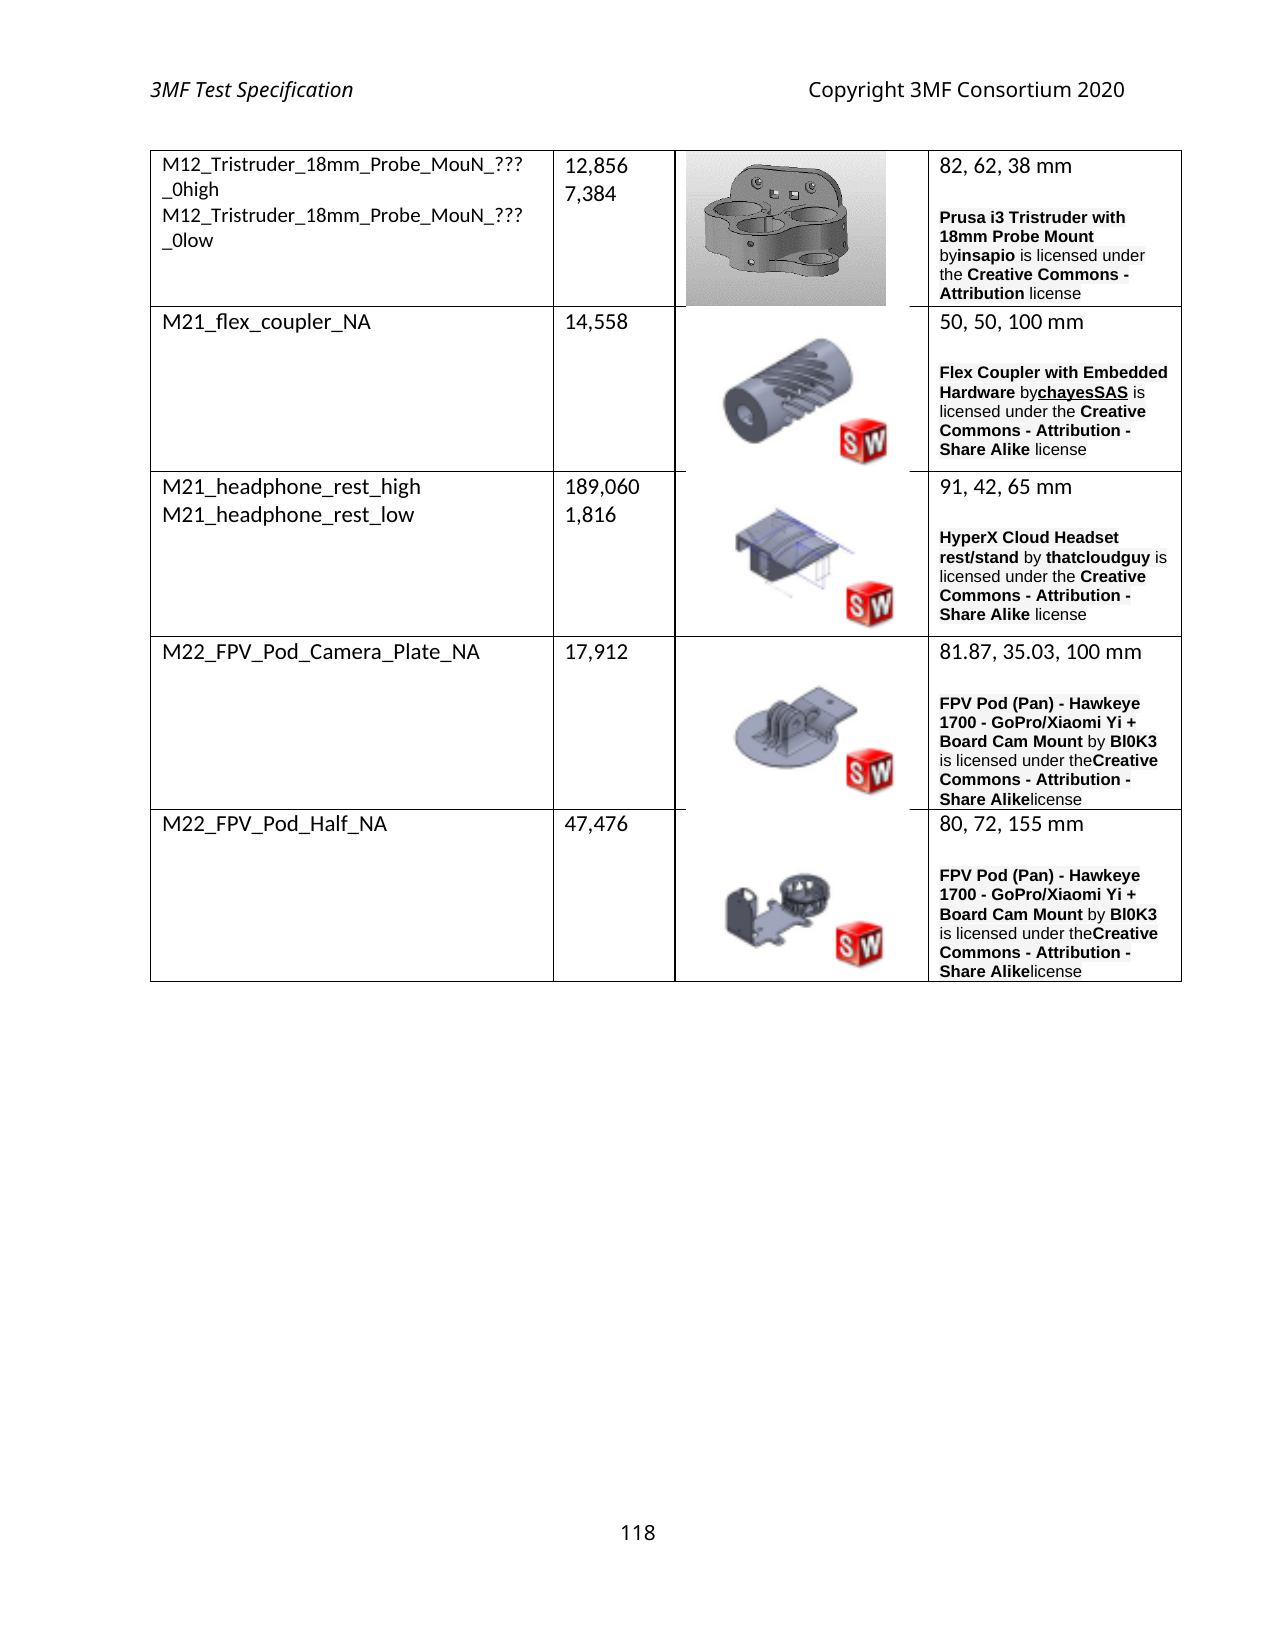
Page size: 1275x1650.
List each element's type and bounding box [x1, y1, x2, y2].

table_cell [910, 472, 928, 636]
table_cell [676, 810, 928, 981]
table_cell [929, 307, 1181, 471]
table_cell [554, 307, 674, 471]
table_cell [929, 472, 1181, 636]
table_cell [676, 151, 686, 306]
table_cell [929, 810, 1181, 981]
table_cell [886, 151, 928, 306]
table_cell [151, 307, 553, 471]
picture [686, 637, 910, 801]
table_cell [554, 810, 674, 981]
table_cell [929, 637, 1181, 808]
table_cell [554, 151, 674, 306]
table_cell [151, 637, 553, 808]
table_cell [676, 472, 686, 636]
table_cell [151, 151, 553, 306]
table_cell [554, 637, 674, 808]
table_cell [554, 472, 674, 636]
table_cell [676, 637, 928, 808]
picture [686, 809, 910, 974]
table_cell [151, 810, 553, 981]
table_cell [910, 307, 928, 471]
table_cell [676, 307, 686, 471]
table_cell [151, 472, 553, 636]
picture [686, 151, 910, 636]
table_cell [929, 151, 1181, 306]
